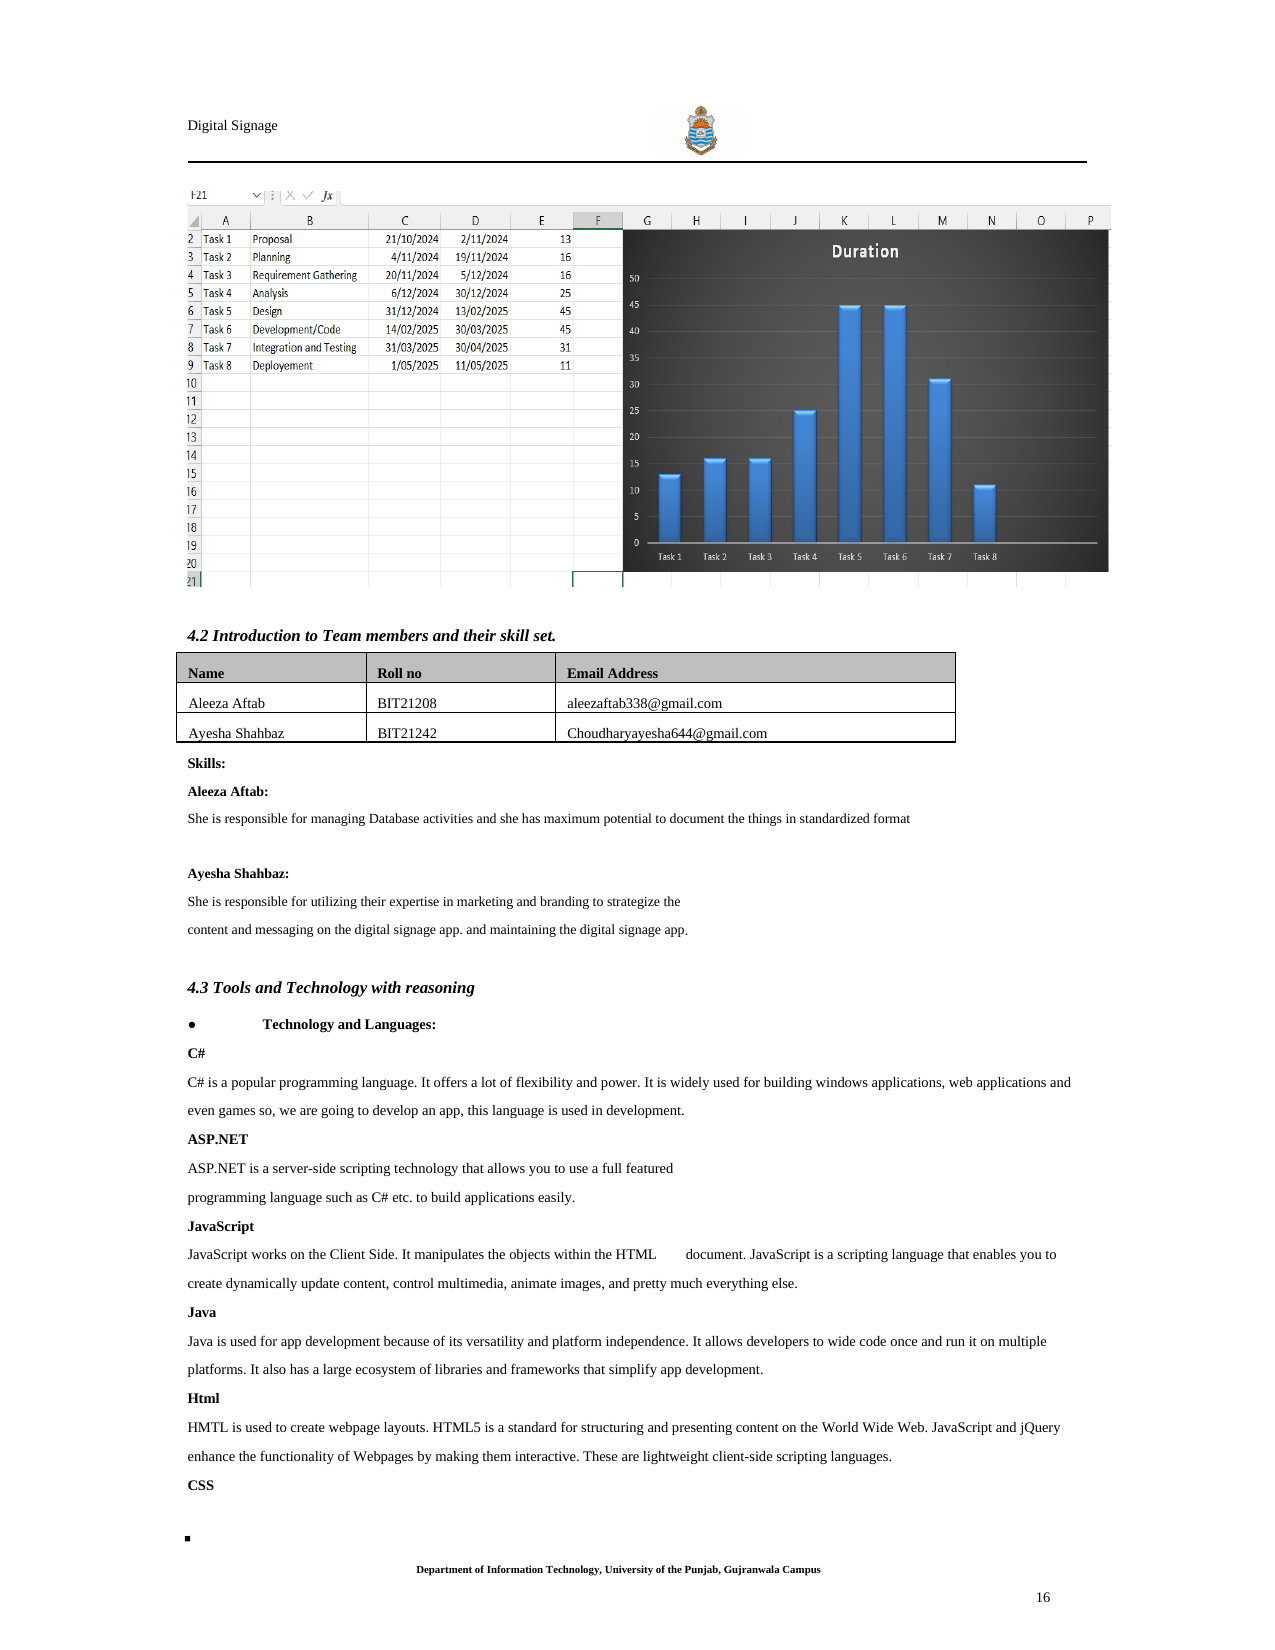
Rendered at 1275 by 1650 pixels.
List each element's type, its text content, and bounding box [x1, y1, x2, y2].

table_cell Ayesha Shahbaz [177, 713, 366, 741]
subtitle 4.3 Tools and Technology with reasoning [187, 964, 1087, 997]
text JavaScript works on the Client Side. It manipulates the objects within the HTML document. JavaScript is a scripting language that enables you to create dynamically update content, control multimedia, animate images, and pretty much everything else. [187, 1234, 1087, 1292]
text Java is used for app development because of its versatility and platform independence. It allows developers to wide code once and run it on multiple platforms. It also has a large ecosystem of libraries and frameworks that simplify app development. [187, 1320, 1087, 1378]
text Skills: [187, 743, 1087, 771]
text She is responsible for managing Database activities and she has maximum potential to document the things in standardized format [187, 799, 1087, 827]
subtitle 4.2 Introduction to Team members and their skill set. [187, 612, 1087, 646]
text C# is a popular programming language. It offers a lot of flexibility and power. It is widely used for building windows applications, web applications and even games so, we are going to develop an app, this language is used in development. [187, 1061, 1087, 1119]
picture [187, 191, 1112, 587]
text Java [187, 1292, 1087, 1320]
text Html [187, 1378, 1087, 1407]
table_cell BIT21208 [367, 683, 555, 712]
text Ayesha Shahbaz: [187, 854, 1087, 882]
text ASP.NET [187, 1119, 1087, 1148]
table_cell aleezaftab338@gmail.com [556, 683, 955, 712]
table_header Roll no [367, 653, 555, 682]
text content and messaging on the digital signage app. and maintaining the digital signage app. [187, 909, 1087, 939]
table_cell BIT21242 [367, 713, 555, 741]
picture [655, 105, 746, 156]
text She is responsible for utilizing their expertise in marketing and branding to strategize the [187, 882, 1087, 909]
text CSS [187, 1464, 1087, 1493]
table_cell Aleeza Aftab [177, 683, 366, 712]
table_cell Choudharyayesha644@gmail.com [556, 713, 955, 741]
list Technology and Languages: [187, 1004, 1087, 1032]
text Aleeza Aftab: [187, 771, 1087, 799]
text programming language such as C# etc. to build applications easily. [187, 1176, 1087, 1205]
text HMTL is used to create webpage layouts. HTML5 is a standard for structuring and presenting content on the World Wide Web. JavaScript and jQuery enhance the functionality of Webpages by making them interactive. These are lightweight client-side scripting languages. [187, 1407, 1087, 1464]
table_header Email Address [556, 653, 955, 682]
table_header Name [177, 653, 366, 682]
text C# [187, 1033, 1087, 1061]
text ASP.NET is a server-side scripting technology that allows you to use a full featured [187, 1148, 1087, 1176]
text JavaScript [187, 1205, 1087, 1234]
